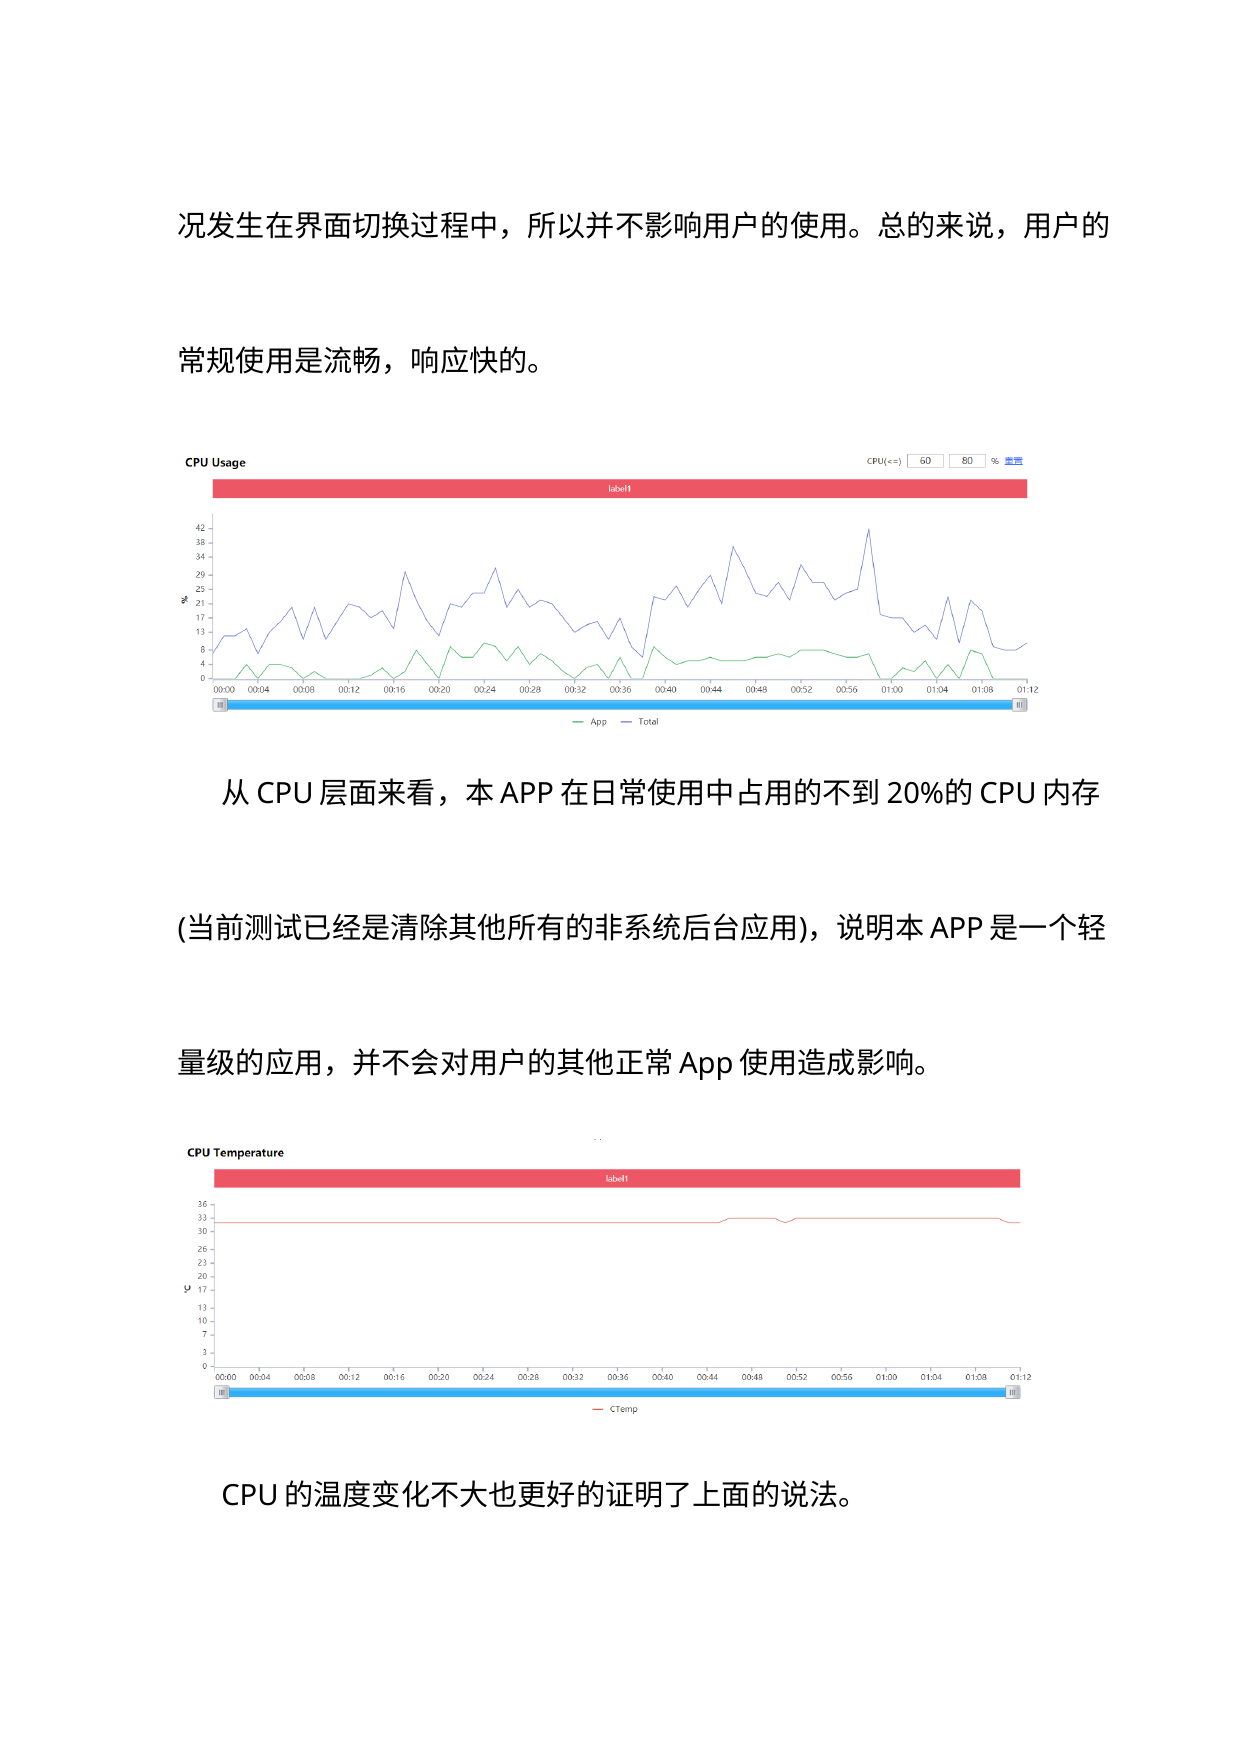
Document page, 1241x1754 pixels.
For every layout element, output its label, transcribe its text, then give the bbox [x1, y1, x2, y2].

picture [177, 1139, 1043, 1418]
text 从CPU层面来看，本APP在日常使用中占用的不到20%的CPU内存(当前测试已经是清除其他所有的非系统后台应用)，说明本APP是一个轻量级的应用，并不会对用户的其他正常App使用造成影响。 [177, 758, 1122, 1094]
picture [177, 437, 1043, 729]
text CPU的温度变化不大也更好的证明了上面的说法。 [177, 1461, 1122, 1526]
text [177, 191, 1122, 392]
